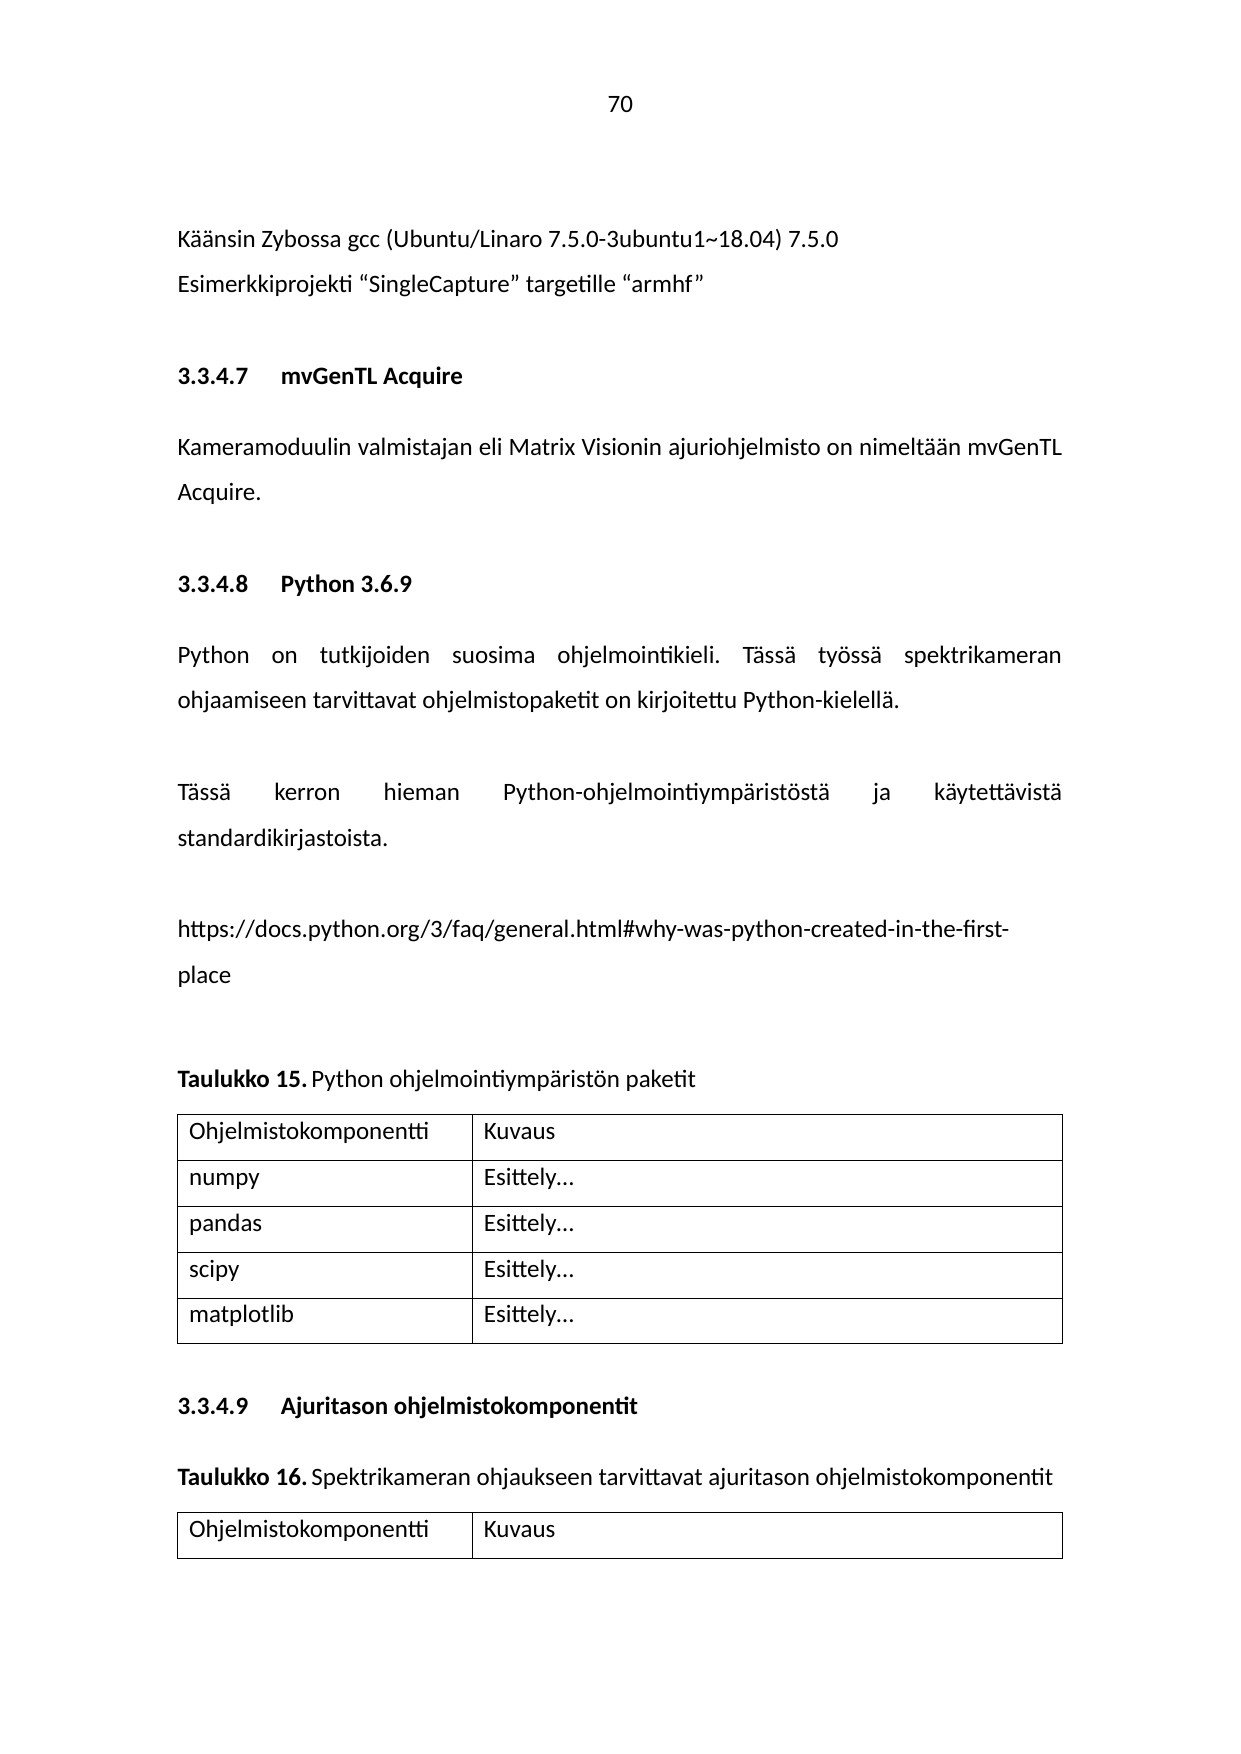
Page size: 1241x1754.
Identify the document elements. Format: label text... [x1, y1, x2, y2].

text Taulukko 15. Python ohjelmointiympäristön paketit [177, 1063, 1063, 1093]
table_cell scipy [178, 1253, 472, 1297]
table_cell Esittely… [473, 1207, 1062, 1252]
subtitle Ajuritason ohjelmistokomponentit [177, 1390, 1063, 1421]
text Tässä kerron hieman Python-ohjelmointiympäristöstä ja käytettävistä standardikirjastoista. [177, 776, 1063, 852]
text Esimerkkiprojekti “SingleCapture” targetille “armhf” [177, 269, 1063, 299]
subtitle mvGenTL Acquire [177, 360, 1063, 391]
table_cell Esittely… [473, 1299, 1062, 1343]
table_header Kuvaus [473, 1115, 1062, 1160]
text Python on tutkijoiden suosima ohjelmointikieli. Tässä työssä spektrikameran ohjaamiseen tarvittavat ohjelmistopaketit on kirjoitettu Python-kielellä. [177, 639, 1063, 715]
table_header Ohjelmistokomponentti [178, 1513, 472, 1558]
table_cell pandas [178, 1207, 472, 1252]
table_cell numpy [178, 1161, 472, 1206]
subtitle Python 3.6.9 [177, 568, 1063, 598]
text Käänsin Zybossa gcc (Ubuntu/Linaro 7.5.0-3ubuntu1~18.04) 7.5.0 [177, 223, 1063, 253]
text Kameramoduulin valmistajan eli Matrix Visionin ajuriohjelmisto on nimeltään mvGenTL Acquire. [177, 431, 1063, 507]
table_cell Esittely… [473, 1161, 1062, 1206]
table_header Kuvaus [473, 1513, 1062, 1558]
table_header Ohjelmistokomponentti [178, 1115, 472, 1160]
table_cell matplotlib [178, 1299, 472, 1343]
text https://docs.python.org/3/faq/general.html#why-was-python-created-in-the-first-place [177, 913, 1063, 989]
text Taulukko 16. Spektrikameran ohjaukseen tarvittavat ajuritason ohjelmistokomponentit [177, 1461, 1063, 1491]
table_cell Esittely… [473, 1253, 1062, 1297]
